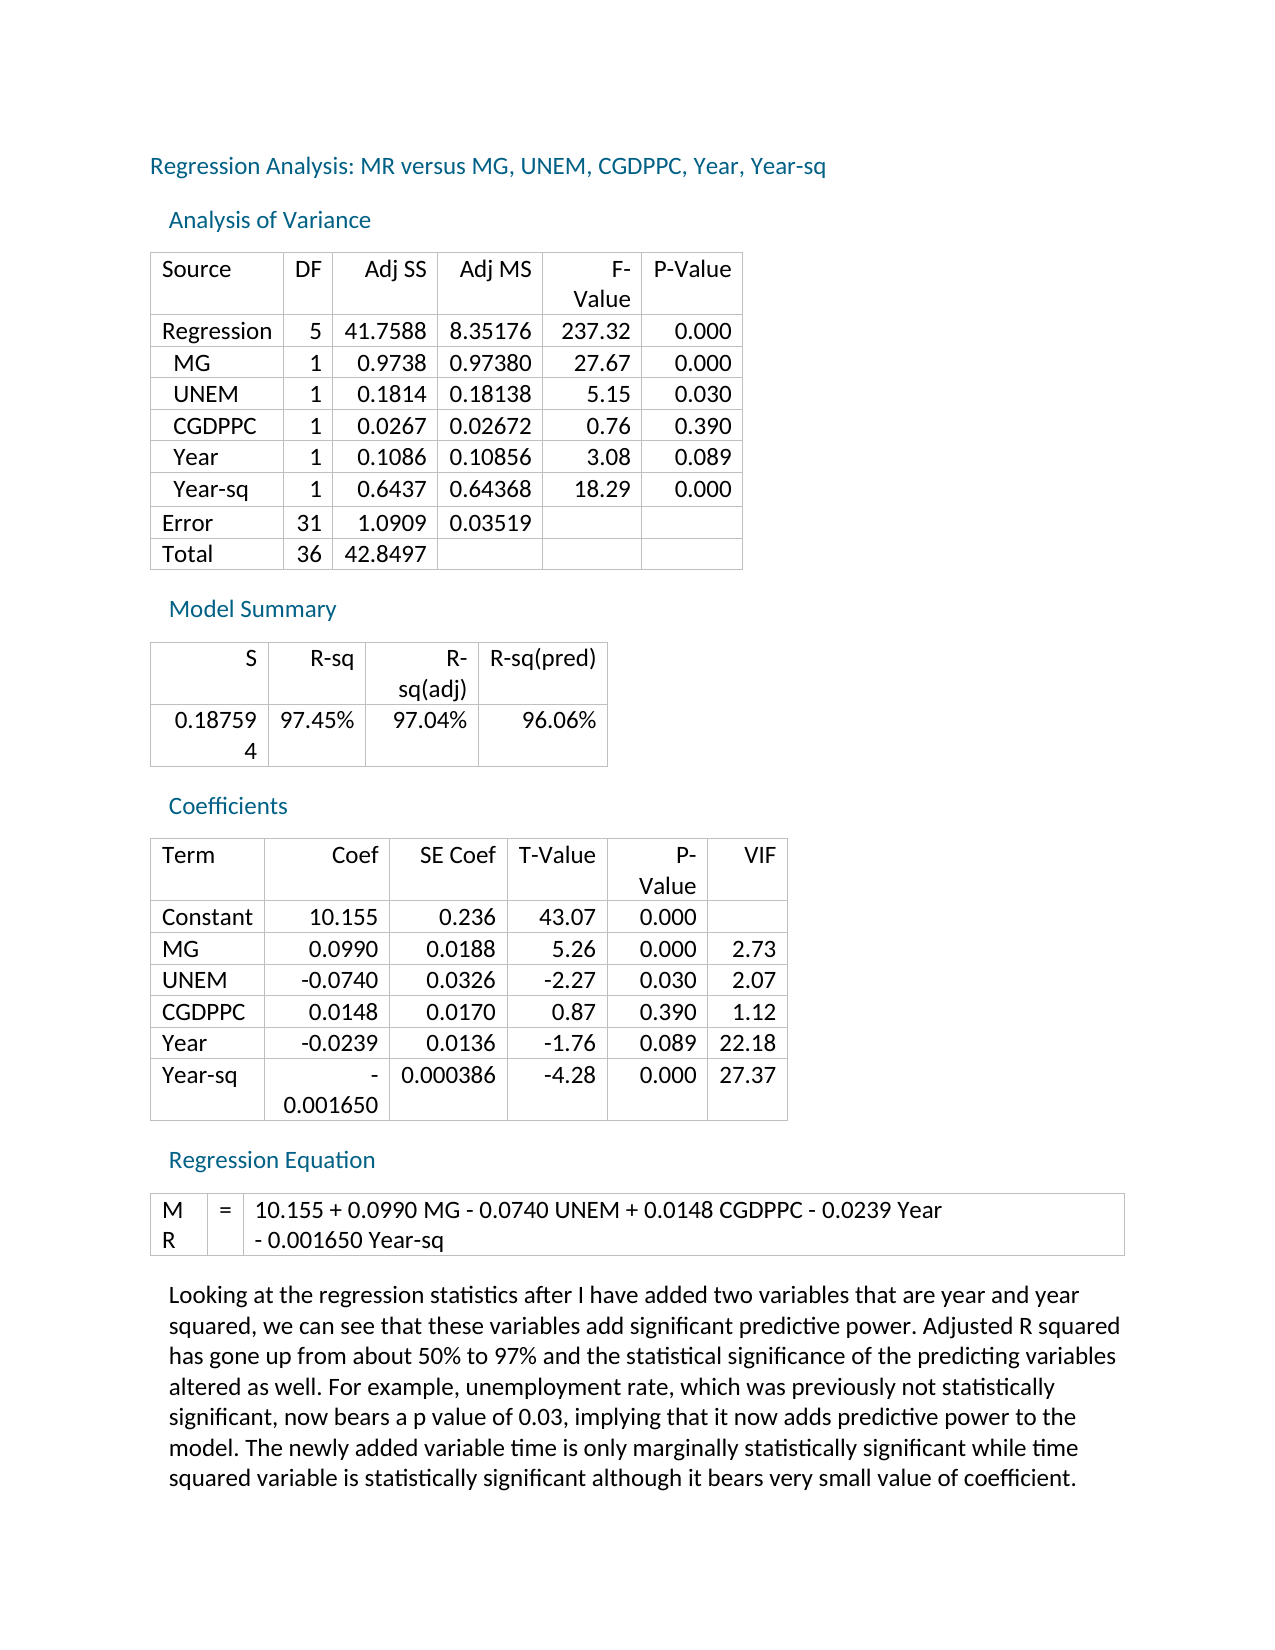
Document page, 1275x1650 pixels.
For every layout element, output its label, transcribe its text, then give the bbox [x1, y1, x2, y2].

table_cell 0.000 [608, 933, 707, 963]
table_cell UNEM [151, 965, 264, 995]
text Regression Equation [169, 1145, 1125, 1175]
table_cell 1 [284, 441, 332, 472]
table_cell 0.000 [642, 347, 742, 377]
table_cell 27.67 [543, 347, 641, 377]
table_cell 5.15 [543, 378, 641, 409]
table_cell 0.87 [508, 996, 607, 1027]
table_cell CGDPPC [151, 410, 283, 440]
table_cell 42.8497 [333, 539, 437, 569]
table_cell 0.0990 [265, 933, 389, 963]
table_cell Total [151, 539, 283, 569]
table_cell 27.37 [708, 1059, 787, 1120]
table_cell [708, 901, 787, 932]
table_cell 18.29 [543, 473, 641, 506]
table_cell 97.45% [269, 705, 365, 766]
table_cell 0.089 [642, 441, 742, 472]
table_cell -0.001650 [265, 1059, 389, 1120]
table_header 10.155 + 0.0990 MG - 0.0740 UNEM + 0.0148 CGDPPC - 0.0239 Year - 0.001650 Year-sq [244, 1194, 1124, 1255]
table_cell -1.76 [508, 1028, 607, 1058]
table_cell 1 [284, 473, 332, 506]
table_header Term [151, 839, 264, 900]
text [169, 1279, 1125, 1493]
table_cell -2.27 [508, 965, 607, 995]
table_cell 36 [284, 539, 332, 569]
table_cell 0.390 [642, 410, 742, 440]
table_cell Year [151, 1028, 264, 1058]
table_cell 0.000 [642, 473, 742, 506]
table_cell Constant [151, 901, 264, 932]
table_cell 0.9738 [333, 347, 437, 377]
table_header Adj MS [438, 253, 542, 314]
table_cell 0.187594 [151, 705, 268, 766]
table_cell [543, 507, 641, 537]
text Regression Analysis: MR versus MG, UNEM, CGDPPC, Year, Year-sq [150, 150, 1125, 181]
table_header Coef [265, 839, 389, 900]
table_cell -0.0740 [265, 965, 389, 995]
table_header P-Value [608, 839, 707, 900]
table_cell 0.76 [543, 410, 641, 440]
table_cell 5.26 [508, 933, 607, 963]
text Analysis of Variance [169, 204, 1125, 234]
table_header R-sq [269, 643, 365, 704]
table_cell 0.390 [608, 996, 707, 1027]
text Model Summary [169, 593, 1125, 624]
table_cell 0.0188 [390, 933, 507, 963]
table_cell 1 [284, 378, 332, 409]
table_cell 0.000 [642, 315, 742, 346]
table_cell 0.03519 [438, 507, 542, 537]
table_cell [438, 539, 542, 569]
table_cell 0.030 [642, 378, 742, 409]
table_cell [642, 539, 742, 569]
table_cell 2.07 [708, 965, 787, 995]
table_cell 1.0909 [333, 507, 437, 537]
table_header R-sq(pred) [479, 643, 607, 704]
table_header Adj SS [333, 253, 437, 314]
table_cell [543, 539, 641, 569]
table_cell MG [151, 347, 283, 377]
table_cell 0.000 [608, 1059, 707, 1120]
table_header VIF [708, 839, 787, 900]
table_cell 0.18138 [438, 378, 542, 409]
table_cell 41.7588 [333, 315, 437, 346]
table_cell -0.0239 [265, 1028, 389, 1058]
table_cell 0.0136 [390, 1028, 507, 1058]
table_cell 0.030 [608, 965, 707, 995]
table_cell 0.0148 [265, 996, 389, 1027]
table_cell 0.1814 [333, 378, 437, 409]
table_cell 0.000 [608, 901, 707, 932]
table_cell 0.089 [608, 1028, 707, 1058]
table_cell 0.0267 [333, 410, 437, 440]
table_cell Year-sq [151, 473, 283, 506]
table_cell UNEM [151, 378, 283, 409]
table_cell 1.12 [708, 996, 787, 1027]
table_cell 0.97380 [438, 347, 542, 377]
table_cell Year-sq [151, 1059, 264, 1120]
table_header T-Value [508, 839, 607, 900]
table_cell 0.0326 [390, 965, 507, 995]
table_cell 96.06% [479, 705, 607, 766]
table_cell Error [151, 507, 283, 537]
table_cell CGDPPC [151, 996, 264, 1027]
table_cell 0.10856 [438, 441, 542, 472]
table_header F-Value [543, 253, 641, 314]
table_cell 5 [284, 315, 332, 346]
table_header R-sq(adj) [366, 643, 478, 704]
table_header SE Coef [390, 839, 507, 900]
table_cell 3.08 [543, 441, 641, 472]
table_cell 22.18 [708, 1028, 787, 1058]
table_cell 2.73 [708, 933, 787, 963]
table_cell 97.04% [366, 705, 478, 766]
table_cell 0.1086 [333, 441, 437, 472]
text Coefficients [169, 790, 1125, 821]
table_cell 8.35176 [438, 315, 542, 346]
table_cell MG [151, 933, 264, 963]
table_cell 31 [284, 507, 332, 537]
table_cell [642, 507, 742, 537]
table_cell 0.0170 [390, 996, 507, 1027]
table_header = [208, 1194, 243, 1255]
table_cell -4.28 [508, 1059, 607, 1120]
table_header P-Value [642, 253, 742, 314]
table_cell 10.155 [265, 901, 389, 932]
table_header MR [151, 1194, 207, 1255]
table_cell Regression [151, 315, 283, 346]
table_cell 0.236 [390, 901, 507, 932]
table_cell Year [151, 441, 283, 472]
table_cell 0.000386 [390, 1059, 507, 1120]
table_header Source [151, 253, 283, 314]
table_cell 1 [284, 410, 332, 440]
table_cell 0.64368 [438, 473, 542, 506]
table_header S [151, 643, 268, 704]
table_cell 43.07 [508, 901, 607, 932]
table_cell 0.02672 [438, 410, 542, 440]
table_cell 1 [284, 347, 332, 377]
table_cell 0.6437 [333, 473, 437, 506]
table_header DF [284, 253, 332, 314]
table_cell 237.32 [543, 315, 641, 346]
